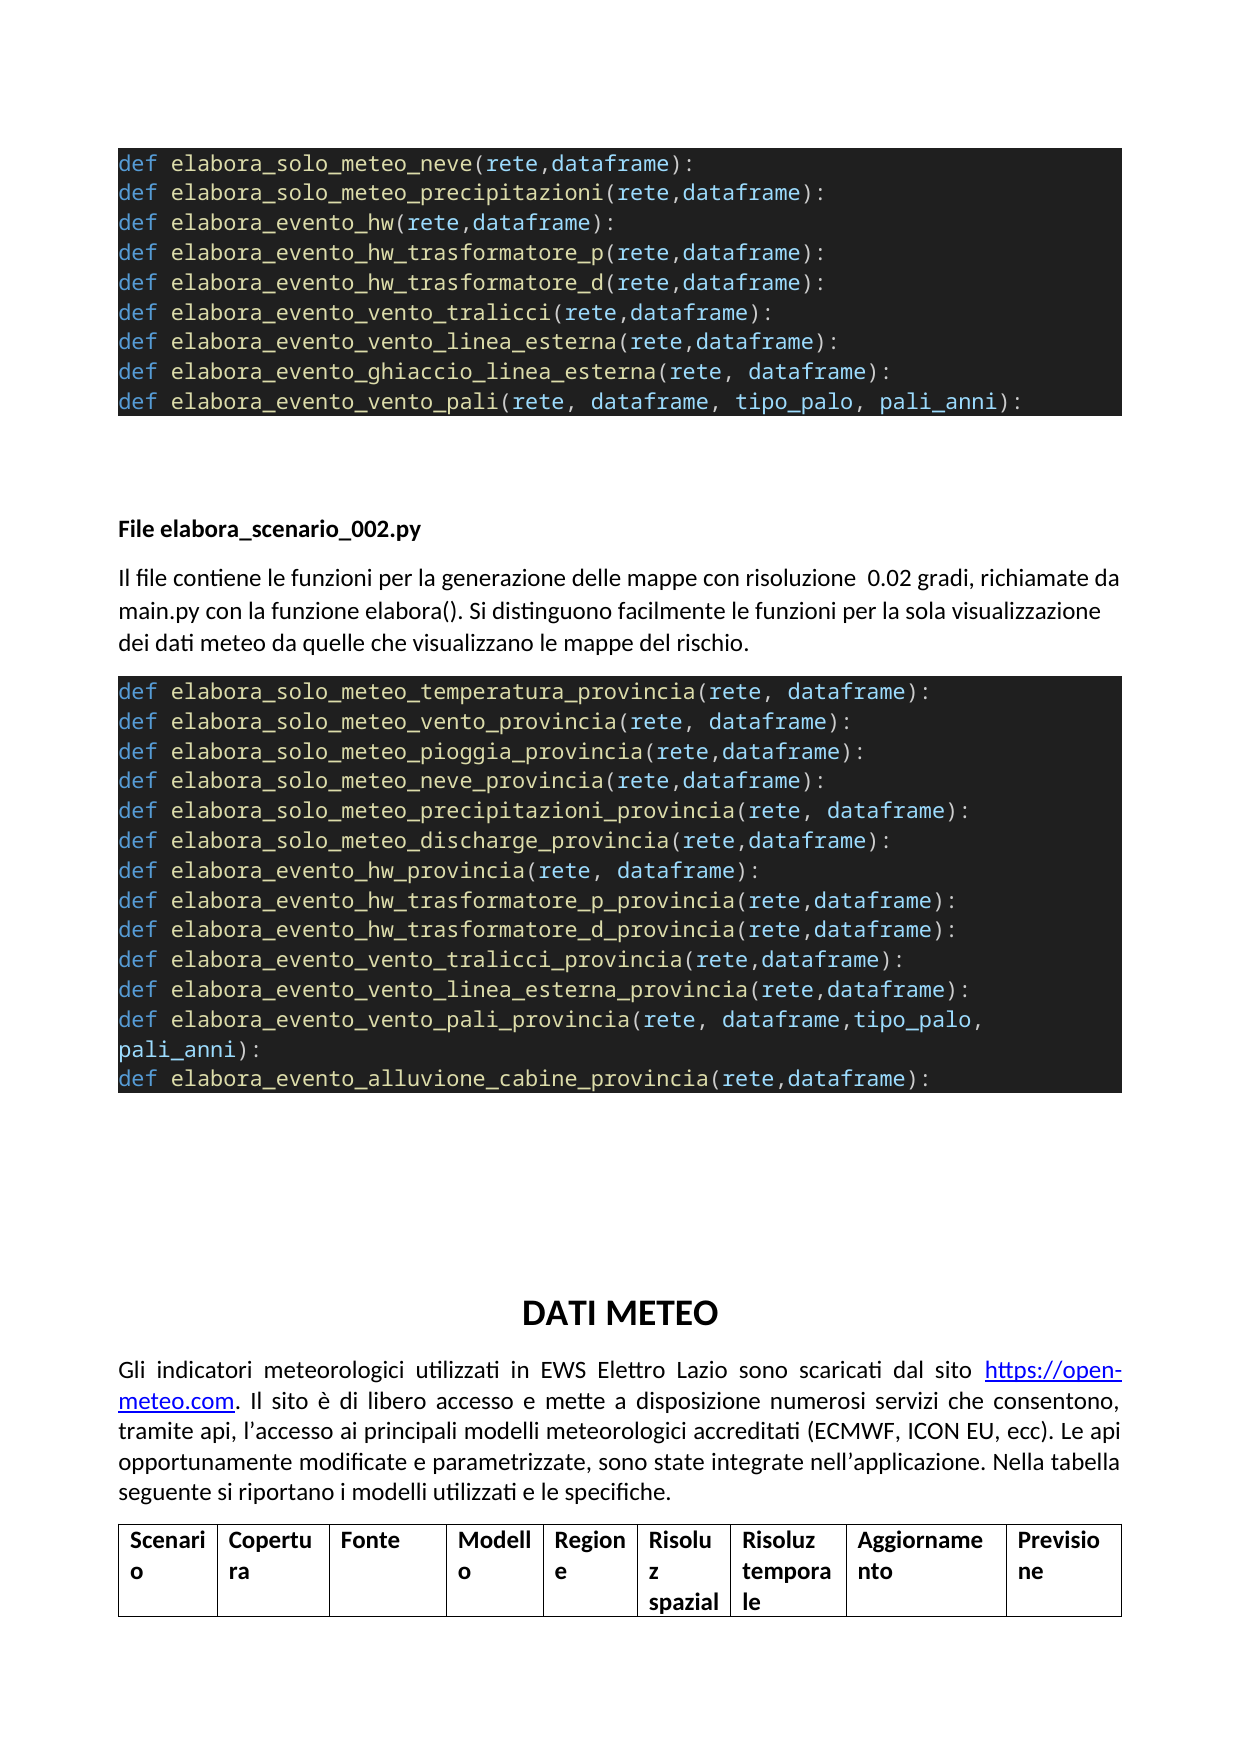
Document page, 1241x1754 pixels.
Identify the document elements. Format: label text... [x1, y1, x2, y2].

text def elabora_evento_ghiaccio_linea_esterna(rete, dataframe): [118, 356, 1122, 386]
text def elabora_evento_hw_trasformatore_p(rete,dataframe): [118, 237, 1122, 267]
text def elabora_solo_meteo_vento_provincia(rete, dataframe): [118, 706, 1122, 736]
text def elabora_evento_hw_trasformatore_d_provincia(rete,dataframe): [118, 914, 1122, 944]
text def elabora_evento_hw_provincia(rete, dataframe): [118, 855, 1122, 885]
text Il file contiene le funzioni per la generazione delle mappe con risoluzione 0.02 gradi, richiamate da main.py con la funzione elabora(). Si distinguono facilmente le funzioni per la sola visualizzazione dei dati meteo da quelle che visualizzano le mappe del rischio. [118, 563, 1122, 658]
text def elabora_solo_meteo_discharge_provincia(rete,dataframe): [118, 825, 1122, 855]
text File elabora_scenario_002.py [118, 514, 1122, 544]
table_header Copertura [218, 1525, 329, 1616]
table_header Aggiornamento [847, 1525, 1006, 1616]
text def elabora_evento_hw(rete,dataframe): [118, 207, 1122, 237]
table_header Previsione [1007, 1525, 1121, 1616]
text def elabora_solo_meteo_neve(rete,dataframe): [118, 148, 1122, 177]
text def elabora_solo_meteo_precipitazioni_provincia(rete, dataframe): [118, 795, 1122, 825]
text def elabora_evento_hw_trasformatore_d(rete,dataframe): [118, 267, 1122, 297]
text Gli indicatori meteorologici utilizzati in EWS Elettro Lazio sono scaricati dal sito https://open-meteo.com. Il sito è di libero accesso e mette a disposizione numerosi servizi che consentono, tramite api, l’accesso ai principali modelli meteorologici accreditati (ECMWF, ICON EU, ecc). Le api opportunamente modificate e parametrizzate, sono state integrate nell’applicazione. Nella tabella seguente si riportano i modelli utilizzati e le specifiche. [118, 1354, 1122, 1507]
table_header Risoluz temporale [731, 1525, 846, 1616]
table_header Scenario [119, 1525, 217, 1616]
table_header Fonte [330, 1525, 446, 1616]
text def elabora_solo_meteo_precipitazioni(rete,dataframe): [118, 177, 1122, 207]
text DATI METEO [118, 1289, 1122, 1335]
text def elabora_evento_vento_tralicci_provincia(rete,dataframe): [118, 944, 1122, 974]
table_header Modello [447, 1525, 543, 1616]
text def elabora_evento_vento_pali_provincia(rete, dataframe,tipo_palo, pali_anni): [118, 1004, 1122, 1063]
text def elabora_evento_hw_trasformatore_p_provincia(rete,dataframe): [118, 885, 1122, 914]
text def elabora_solo_meteo_temperatura_provincia(rete, dataframe): [118, 676, 1122, 706]
text def elabora_evento_alluvione_cabine_provincia(rete,dataframe): [118, 1063, 1122, 1093]
table_header Risoluz spaziale [638, 1525, 730, 1616]
text def elabora_evento_vento_linea_esterna_provincia(rete,dataframe): [118, 974, 1122, 1004]
text def elabora_evento_vento_tralicci(rete,dataframe): [118, 297, 1122, 326]
table_header Regione [544, 1525, 637, 1616]
text def elabora_evento_vento_linea_esterna(rete,dataframe): [118, 326, 1122, 356]
text def elabora_solo_meteo_neve_provincia(rete,dataframe): [118, 766, 1122, 795]
text def elabora_evento_vento_pali(rete, dataframe, tipo_palo, pali_anni): [118, 386, 1122, 416]
text def elabora_solo_meteo_pioggia_provincia(rete,dataframe): [118, 736, 1122, 766]
